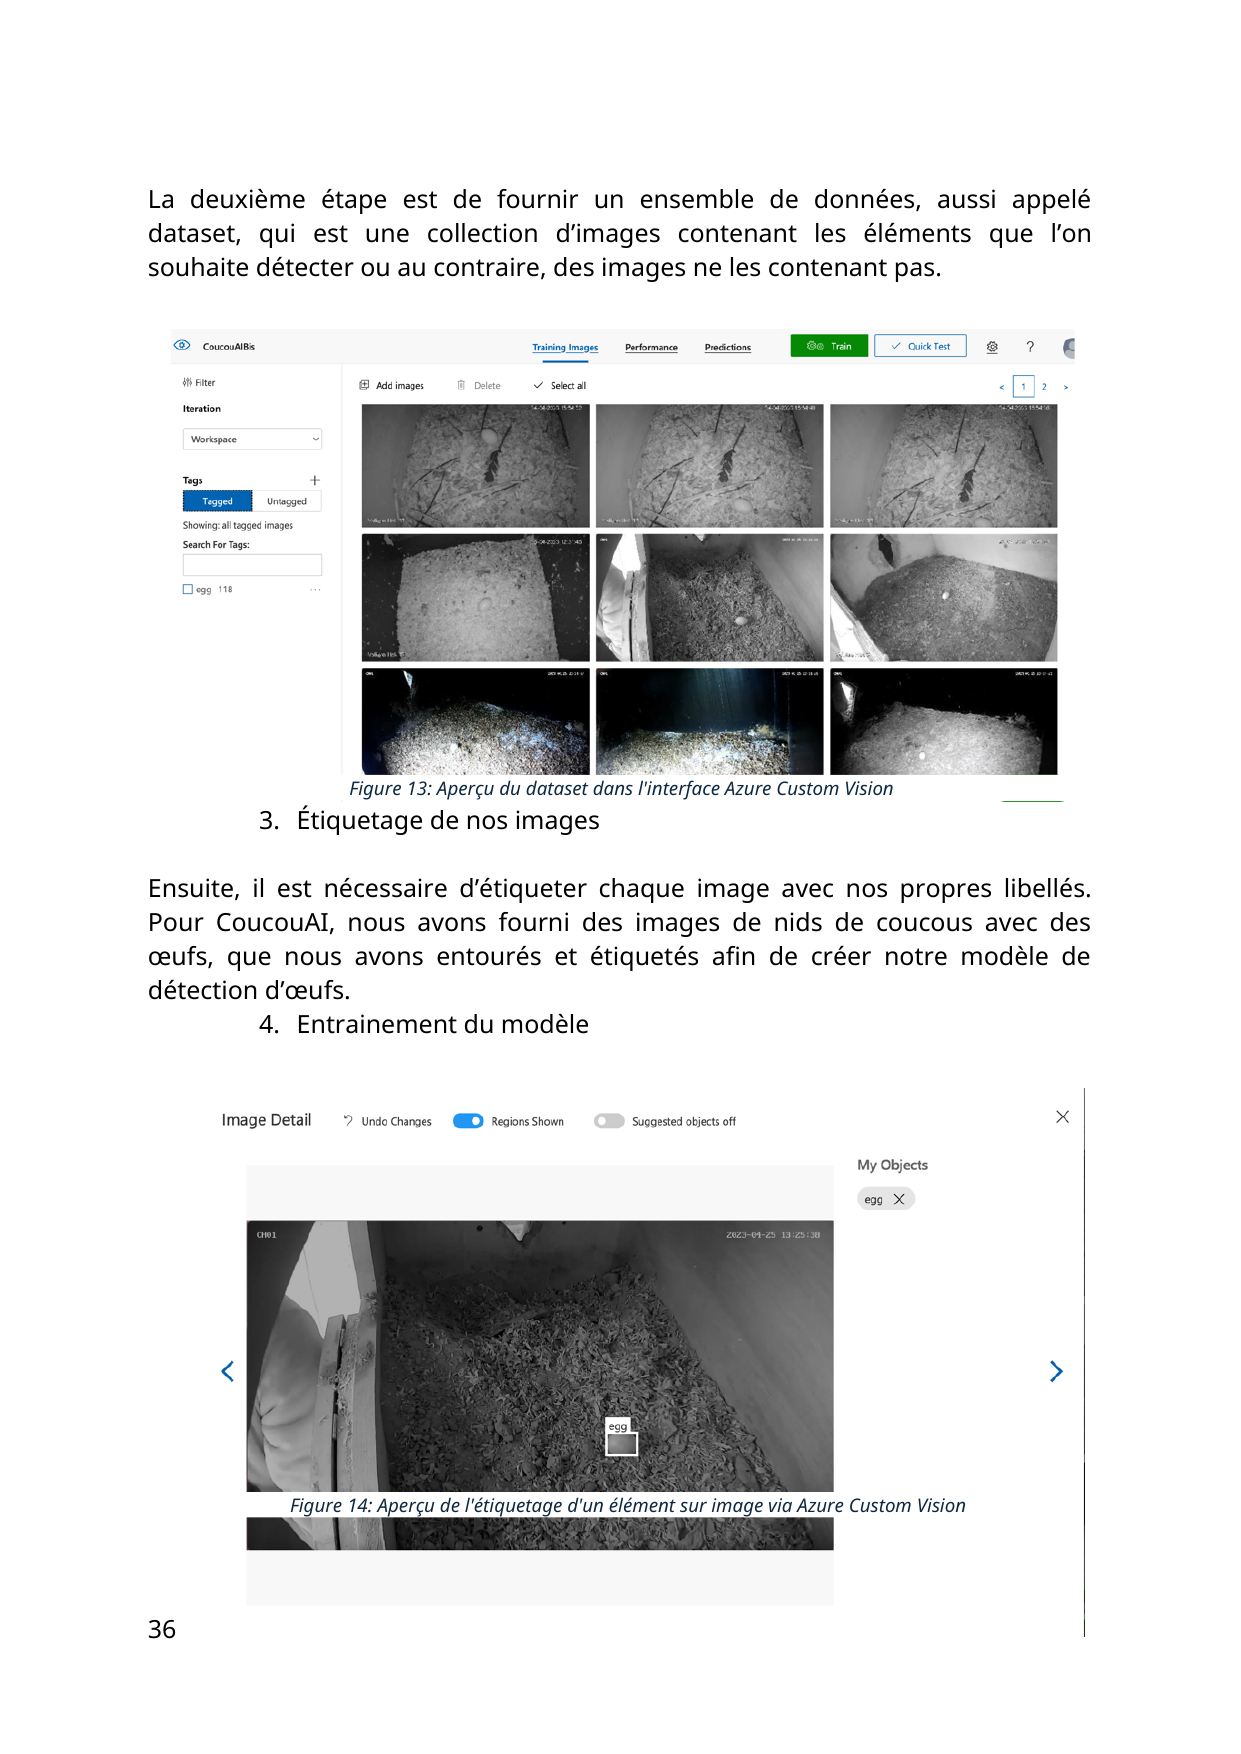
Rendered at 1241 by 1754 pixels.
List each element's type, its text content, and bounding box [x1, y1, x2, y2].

picture [170, 329, 1075, 774]
text Ensuite, il est nécessaire d’étiqueter chaque image avec nos propres libellés. Pour CoucouAI, nous avons fourni des images de nids de coucous avec des œufs, que nous avons entourés et étiquetés afin de créer notre modèle de détection d’œufs. [148, 870, 1093, 1007]
text La deuxième étape est de fournir un ensemble de données, aussi appelé dataset, qui est une collection d’images contenant les éléments que l’on souhaite détecter ou au contraire, des images ne les contenant pas. [148, 182, 1093, 284]
picture [202, 1088, 1085, 1637]
list Entrainement du modèle [259, 1007, 1093, 1041]
